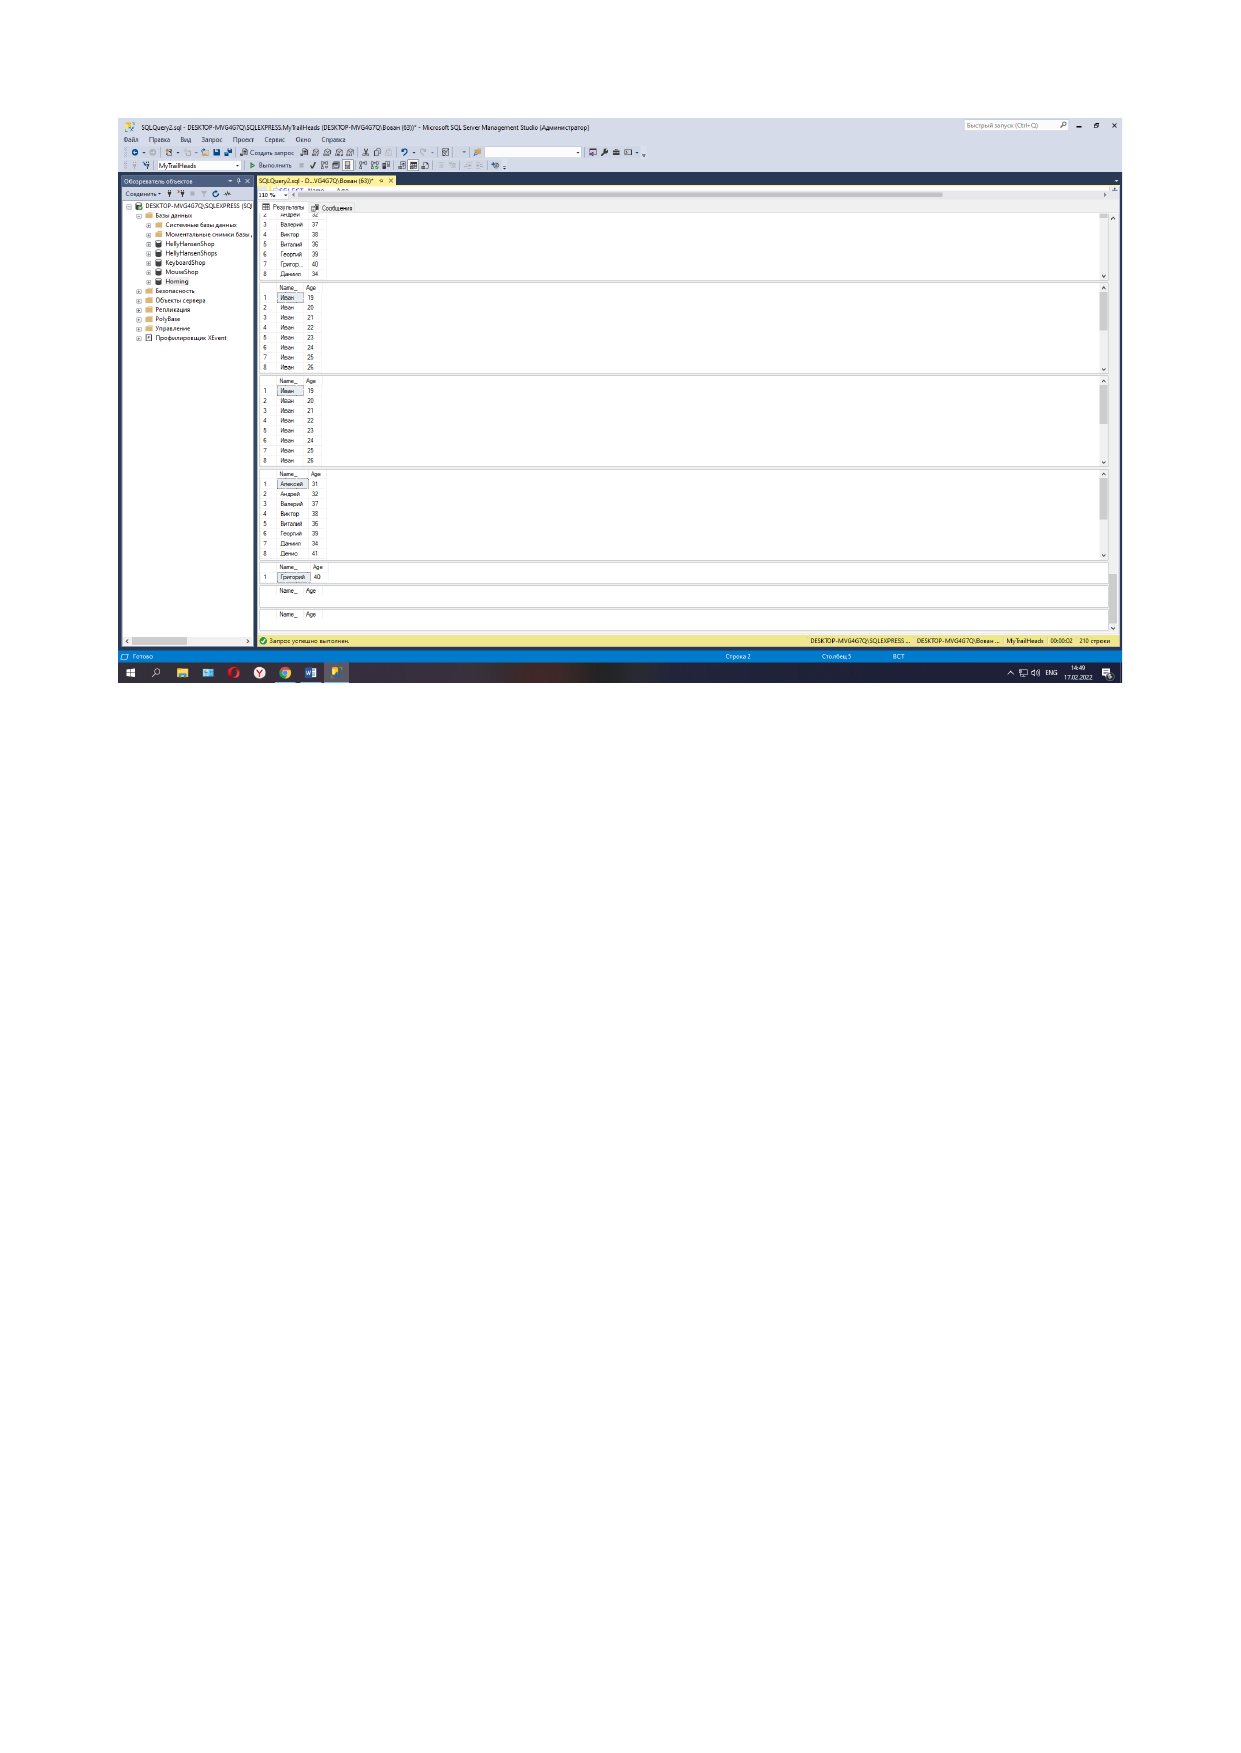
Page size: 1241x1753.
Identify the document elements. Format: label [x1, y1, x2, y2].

picture [118, 118, 1123, 683]
